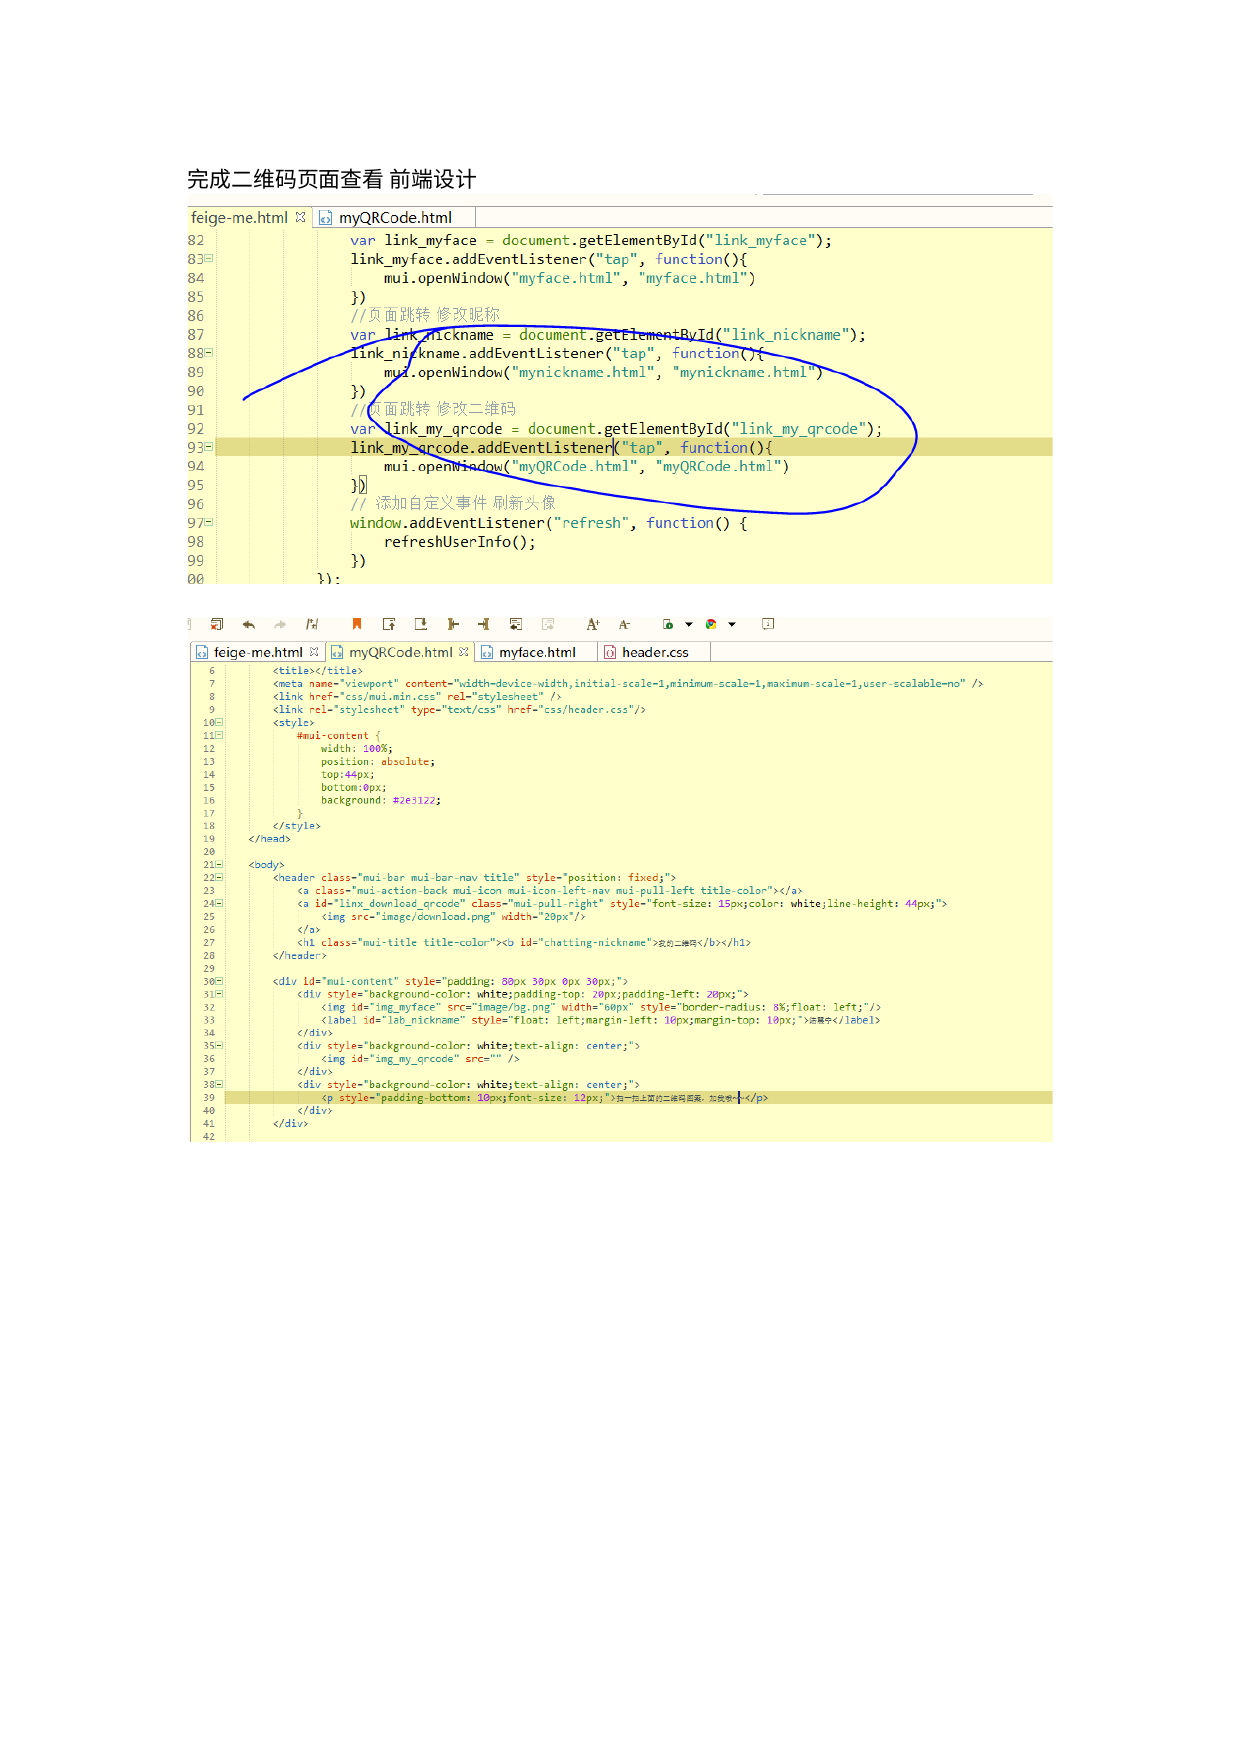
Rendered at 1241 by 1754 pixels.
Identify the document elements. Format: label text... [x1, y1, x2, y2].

text 完成二维码页面查看 前端设计 [187, 162, 1053, 194]
picture [187, 617, 1053, 1142]
picture [187, 194, 1053, 584]
